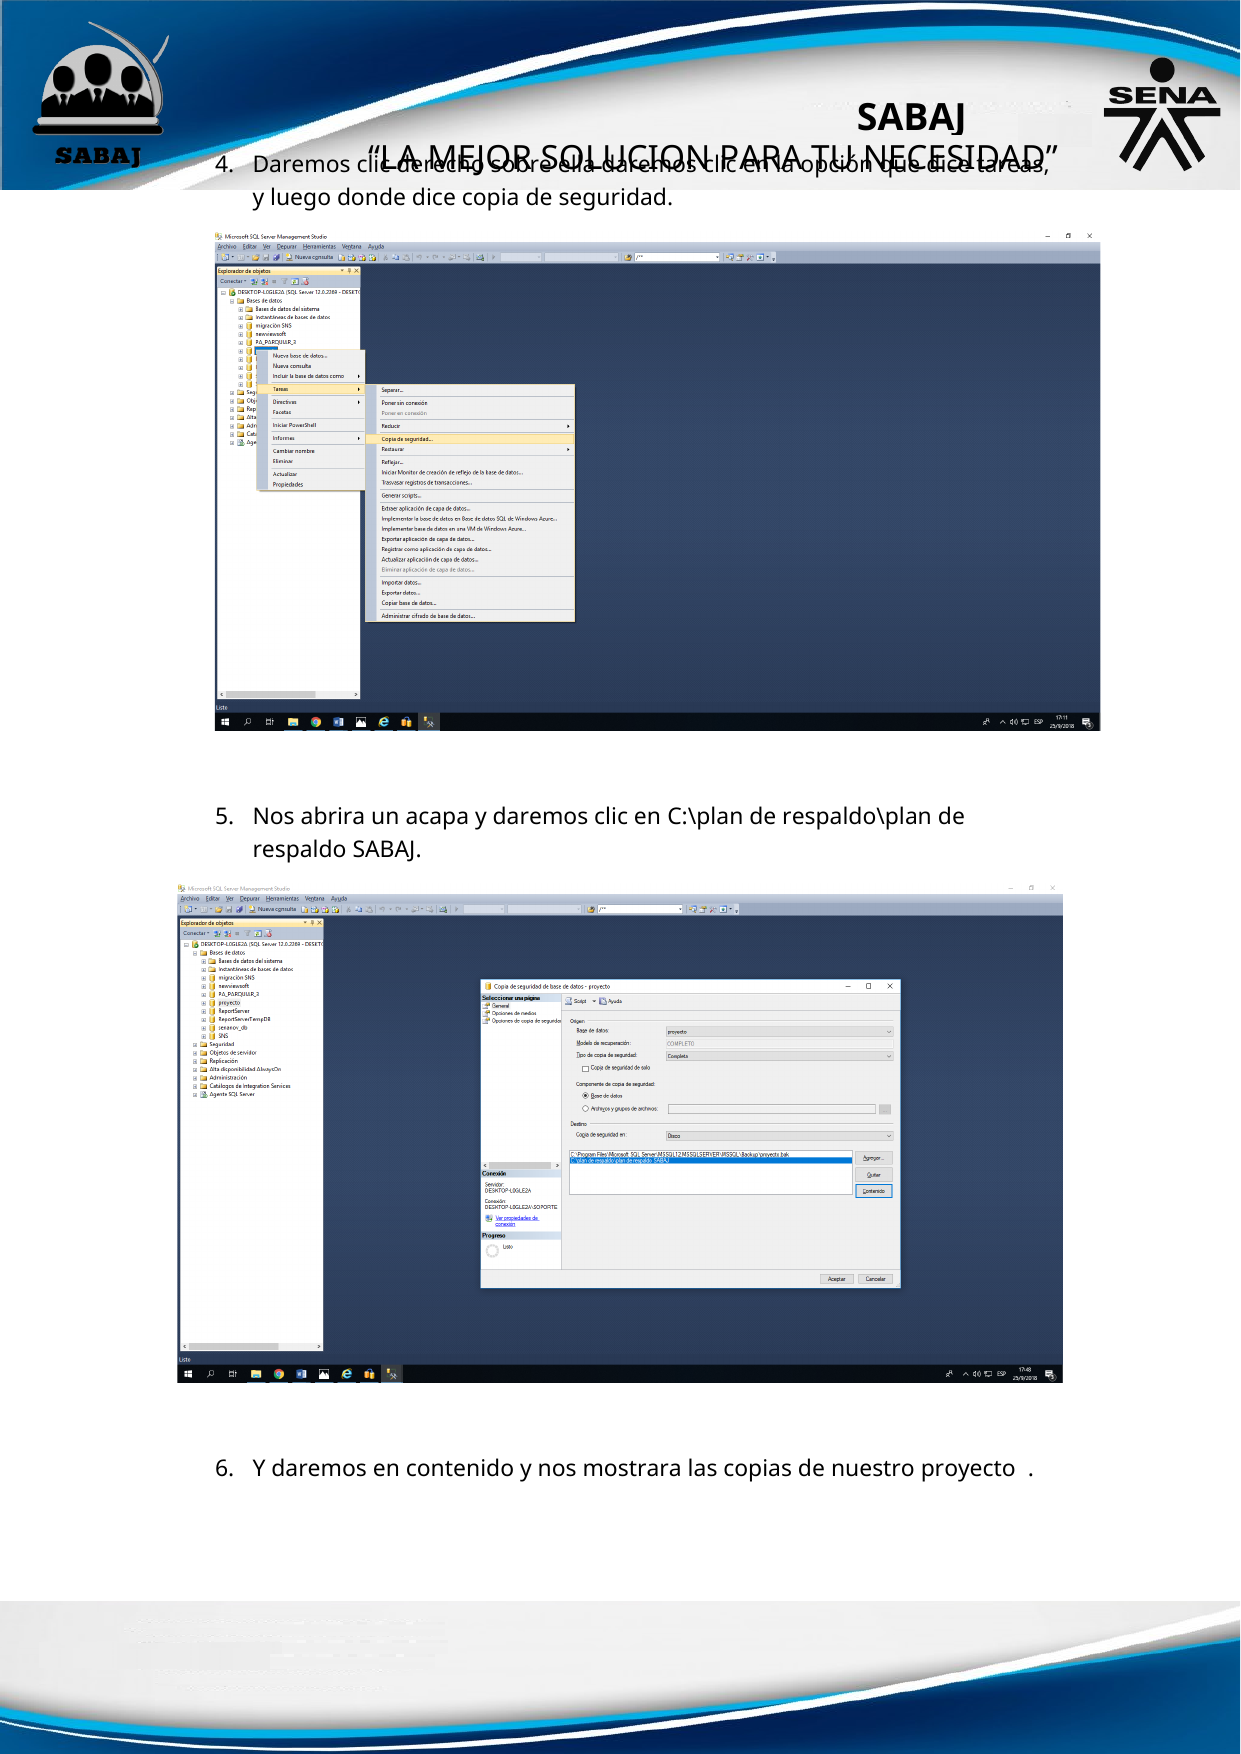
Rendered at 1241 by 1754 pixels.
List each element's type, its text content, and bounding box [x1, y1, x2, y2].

picture [0, 1601, 1241, 1754]
list Nos abrira un acapa y daremos clic en C:\plan de respaldo\plan de respaldo SABAJ. [215, 800, 1063, 865]
picture [177, 883, 1063, 1383]
picture [214, 231, 1101, 731]
picture [0, 0, 1241, 190]
picture [72, 153, 215, 190]
list Daremos clic derecho sobre ella daremos clic en la opción que dice tareas, y luego donde dice copia de seguridad. [215, 148, 1063, 213]
list Y daremos en contenido y nos mostrara las copias de nuestro proyecto . [215, 1452, 1063, 1483]
